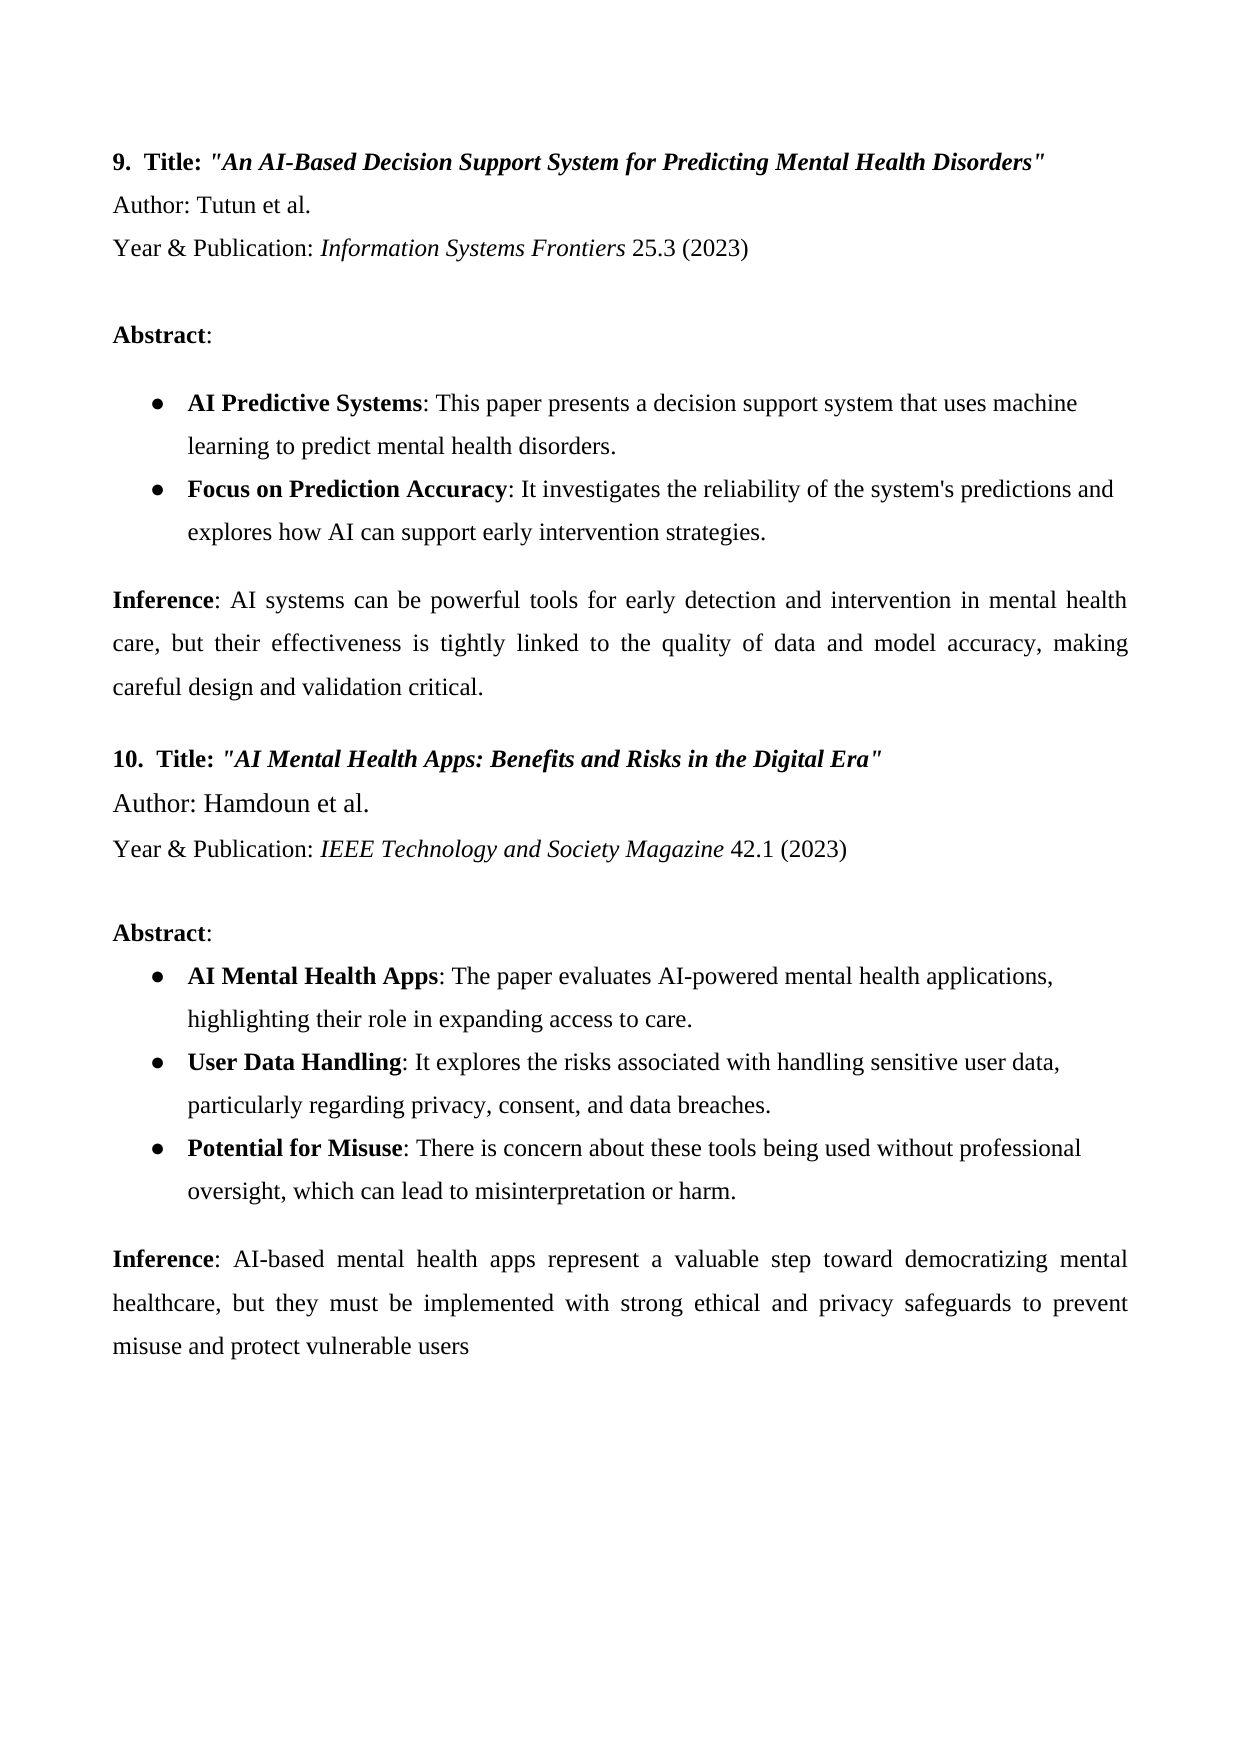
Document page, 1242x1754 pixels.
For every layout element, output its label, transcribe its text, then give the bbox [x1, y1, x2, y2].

text Year & Publication: Information Systems Frontiers 25.3 (2023) [112, 233, 1129, 262]
subtitle Author: Tutun et al. [112, 190, 1094, 219]
text Abstract: [112, 877, 1129, 946]
text Abstract: [112, 277, 1129, 348]
list Focus on Prediction Accuracy: It investigates the reliability of the system's predictions and explores how AI can support early intervention strategies. [150, 474, 1129, 546]
list User Data Handling: It explores the risks associated with handling sensitive user data, particularly regarding privacy, consent, and data breaches. [150, 1047, 1129, 1119]
text Year & Publication: IEEE Technology and Society Magazine 42.1 (2023) [112, 834, 1129, 862]
subtitle 10. Title: "AI Mental Health Apps: Benefits and Risks in the Digital Era" [112, 744, 1094, 773]
list Potential for Misuse: There is concern about these tools being used without professional oversight, which can lead to misinterpretation or harm. [150, 1133, 1129, 1205]
list AI Predictive Systems: This paper presents a decision support system that uses machine learning to predict mental health disorders. [150, 388, 1129, 460]
text Inference: AI systems can be powerful tools for early detection and intervention in mental health care, but their effectiveness is tightly linked to the quality of data and model accuracy, making careful design and validation critical. [112, 585, 1129, 700]
subtitle Author: Hamdoun et al. [112, 787, 1094, 818]
text Inference: AI-based mental health apps represent a valuable step toward democratizing mental healthcare, but they must be implemented with strong ethical and privacy safeguards to prevent misuse and protect vulnerable users [112, 1244, 1129, 1359]
subtitle 9. Title: "An AI-Based Decision Support System for Predicting Mental Health Disorders" [112, 147, 1094, 176]
list AI Mental Health Apps: The paper evaluates AI-powered mental health applications, highlighting their role in expanding access to care. [150, 961, 1129, 1033]
